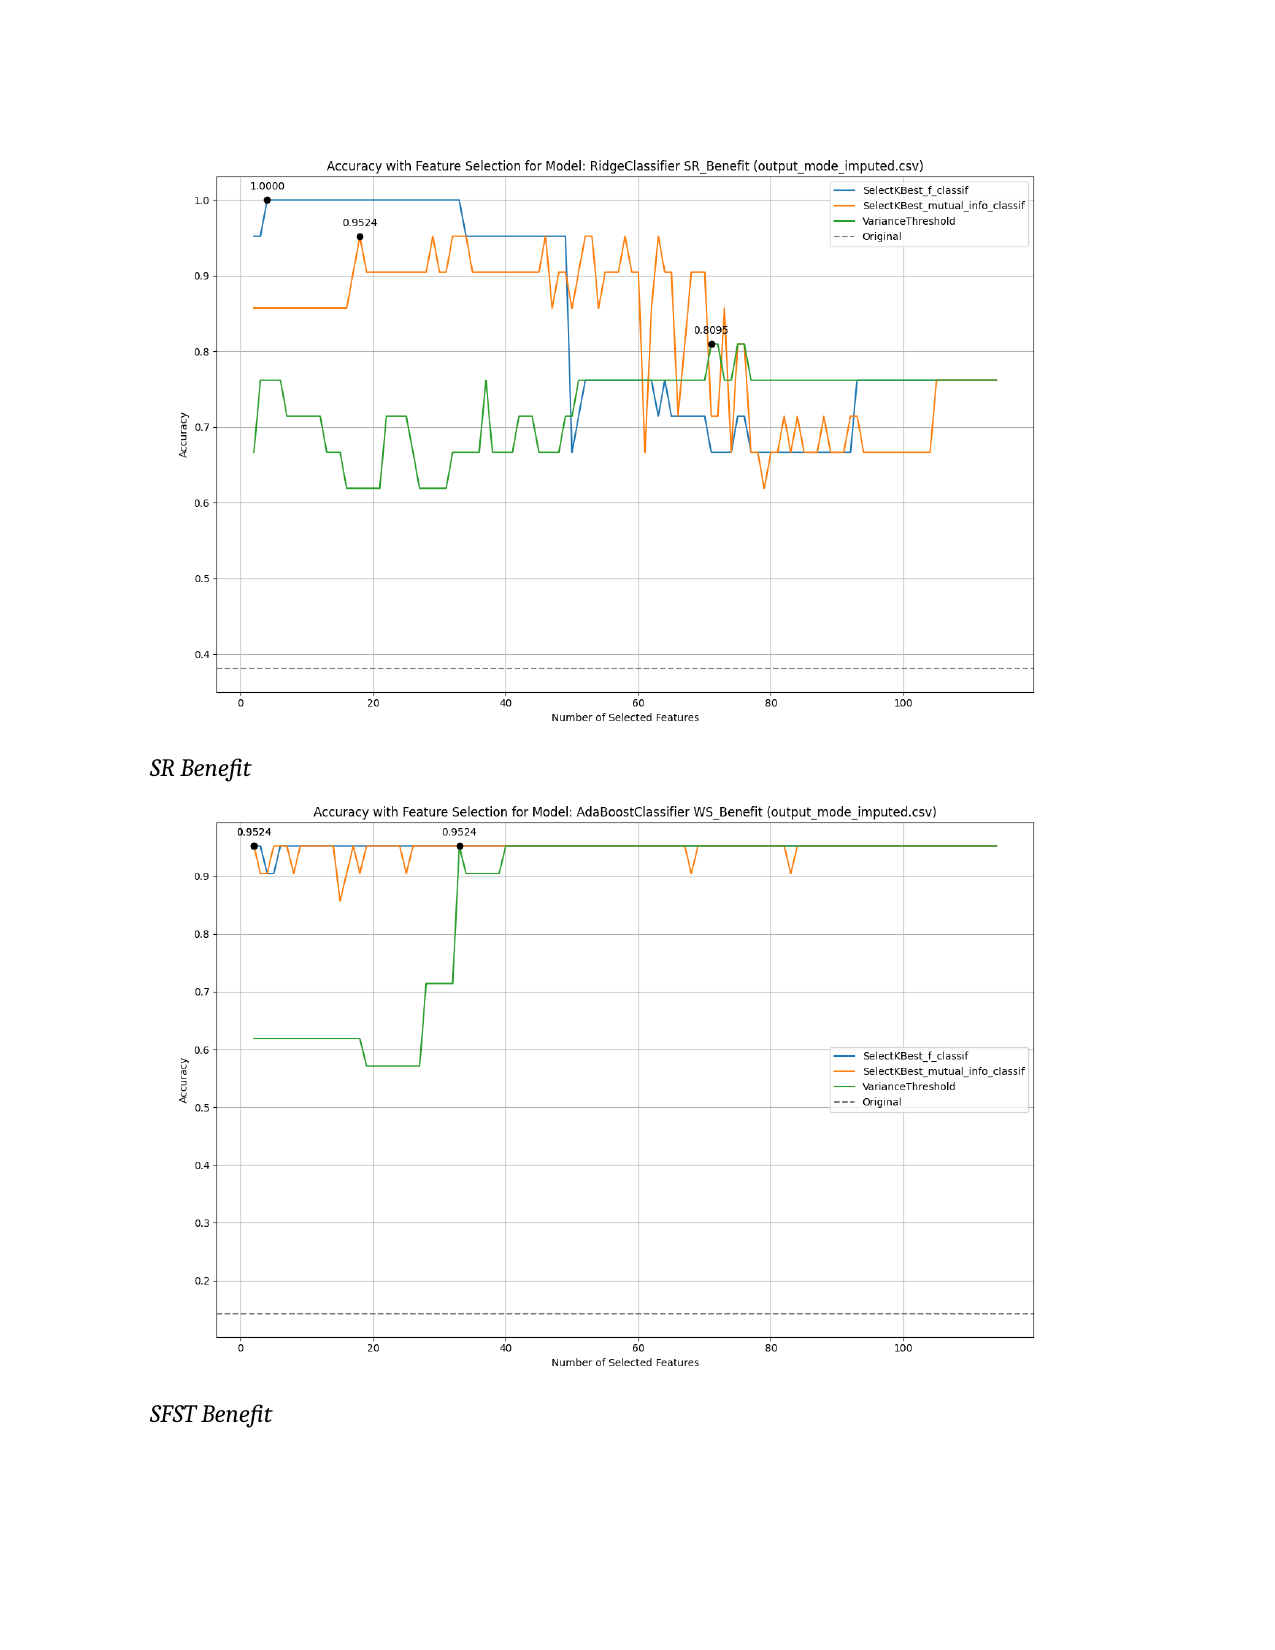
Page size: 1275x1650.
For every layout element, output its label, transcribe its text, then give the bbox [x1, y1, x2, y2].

picture [168, 795, 1044, 1379]
text SFST Benefit [150, 1399, 1125, 1428]
picture [168, 150, 1044, 734]
text SR Benefit [150, 754, 1125, 783]
